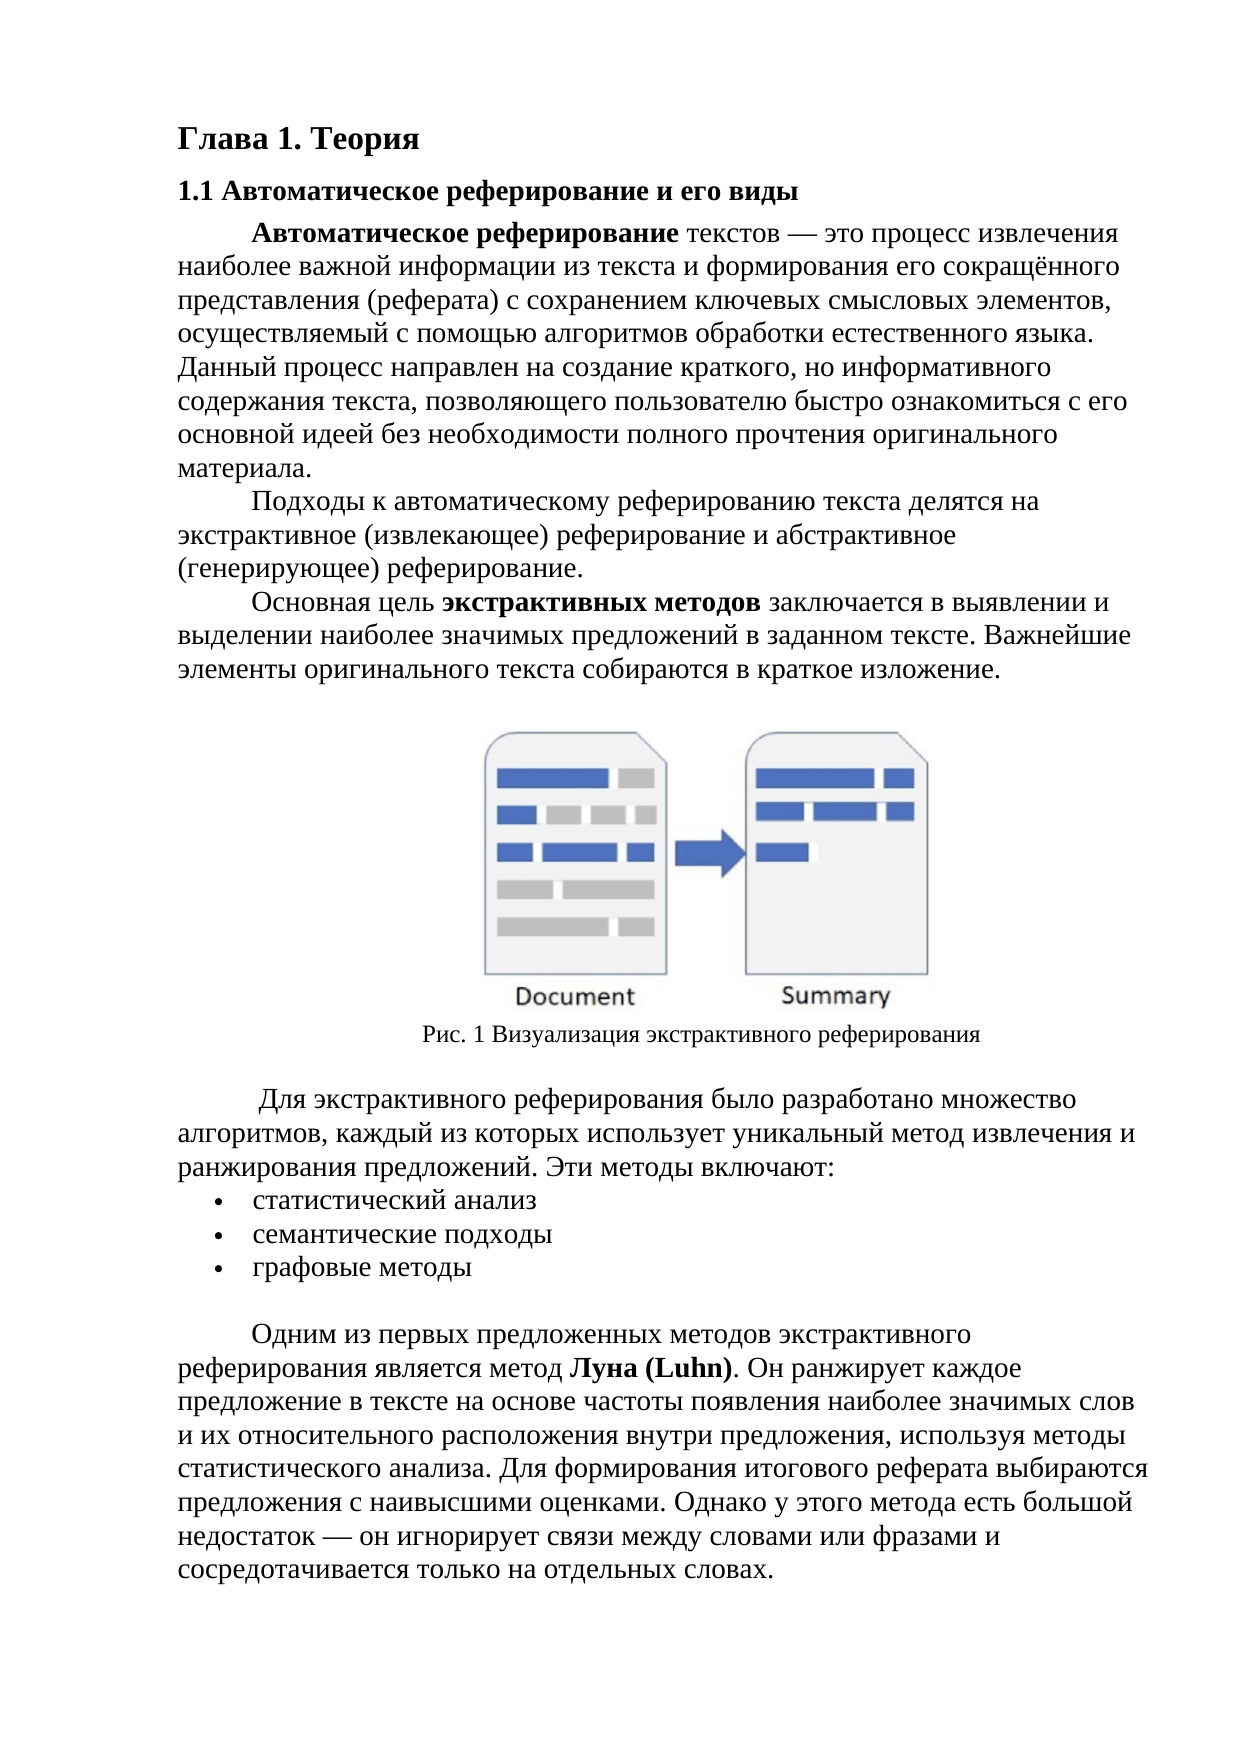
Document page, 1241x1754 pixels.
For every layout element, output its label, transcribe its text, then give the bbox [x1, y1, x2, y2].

list семантические подходы [215, 1216, 1152, 1249]
text Автоматическое реферирование текстов — это процесс извлечения наиболее важной информации из текста и формирования его сокращённого представления (реферата) с сохранением ключевых смысловых элементов, осуществляемый с помощью алгоритмов обработки естественного языка. Данный процесс направлен на создание краткого, но информативного содержания текста, позволяющего пользователю быстро ознакомиться с его основной идеей без необходимости полного прочтения оригинального материала. [177, 215, 1152, 483]
list графовые методы [215, 1249, 1152, 1283]
text Для экстрактивного реферирования было разработано множество алгоритмов, каждый из которых использует уникальный метод извлечения и ранжирования предложений. Эти методы включают: [177, 1082, 1152, 1182]
text Подходы к автоматическому реферированию текста делятся на экстрактивное (извлекающее) реферирование и абстрактивное (генерирующее) реферирование. [177, 483, 1152, 584]
subtitle Глава 1. Теория [177, 118, 1152, 156]
text Рис. 1 Визуализация экстрактивного реферирования [177, 1019, 1152, 1048]
text Основная цель экстрактивных методов заключается в выявлении и выделении наиболее значимых предложений в заданном тексте. Важнейшие элементы оригинального текста собираются в краткое изложение. [177, 584, 1152, 684]
list статистический анализ [215, 1182, 1152, 1216]
text Одним из первых предложенных методов экстрактивного реферирования является метод Луна (Luhn). Он ранжирует каждое предложение в тексте на основе частоты появления наиболее значимых слов и их относительного расположения внутри предложения, используя методы статистического анализа. Для формирования итогового реферата выбираются предложения с наивысшими оценками. Однако у этого метода есть большой недостаток — он игнорирует связи между словами или фразами и сосредотачивается только на отдельных словах. [177, 1316, 1152, 1585]
picture [463, 718, 939, 1020]
subtitle Автоматическое реферирование и его виды [177, 173, 1152, 207]
